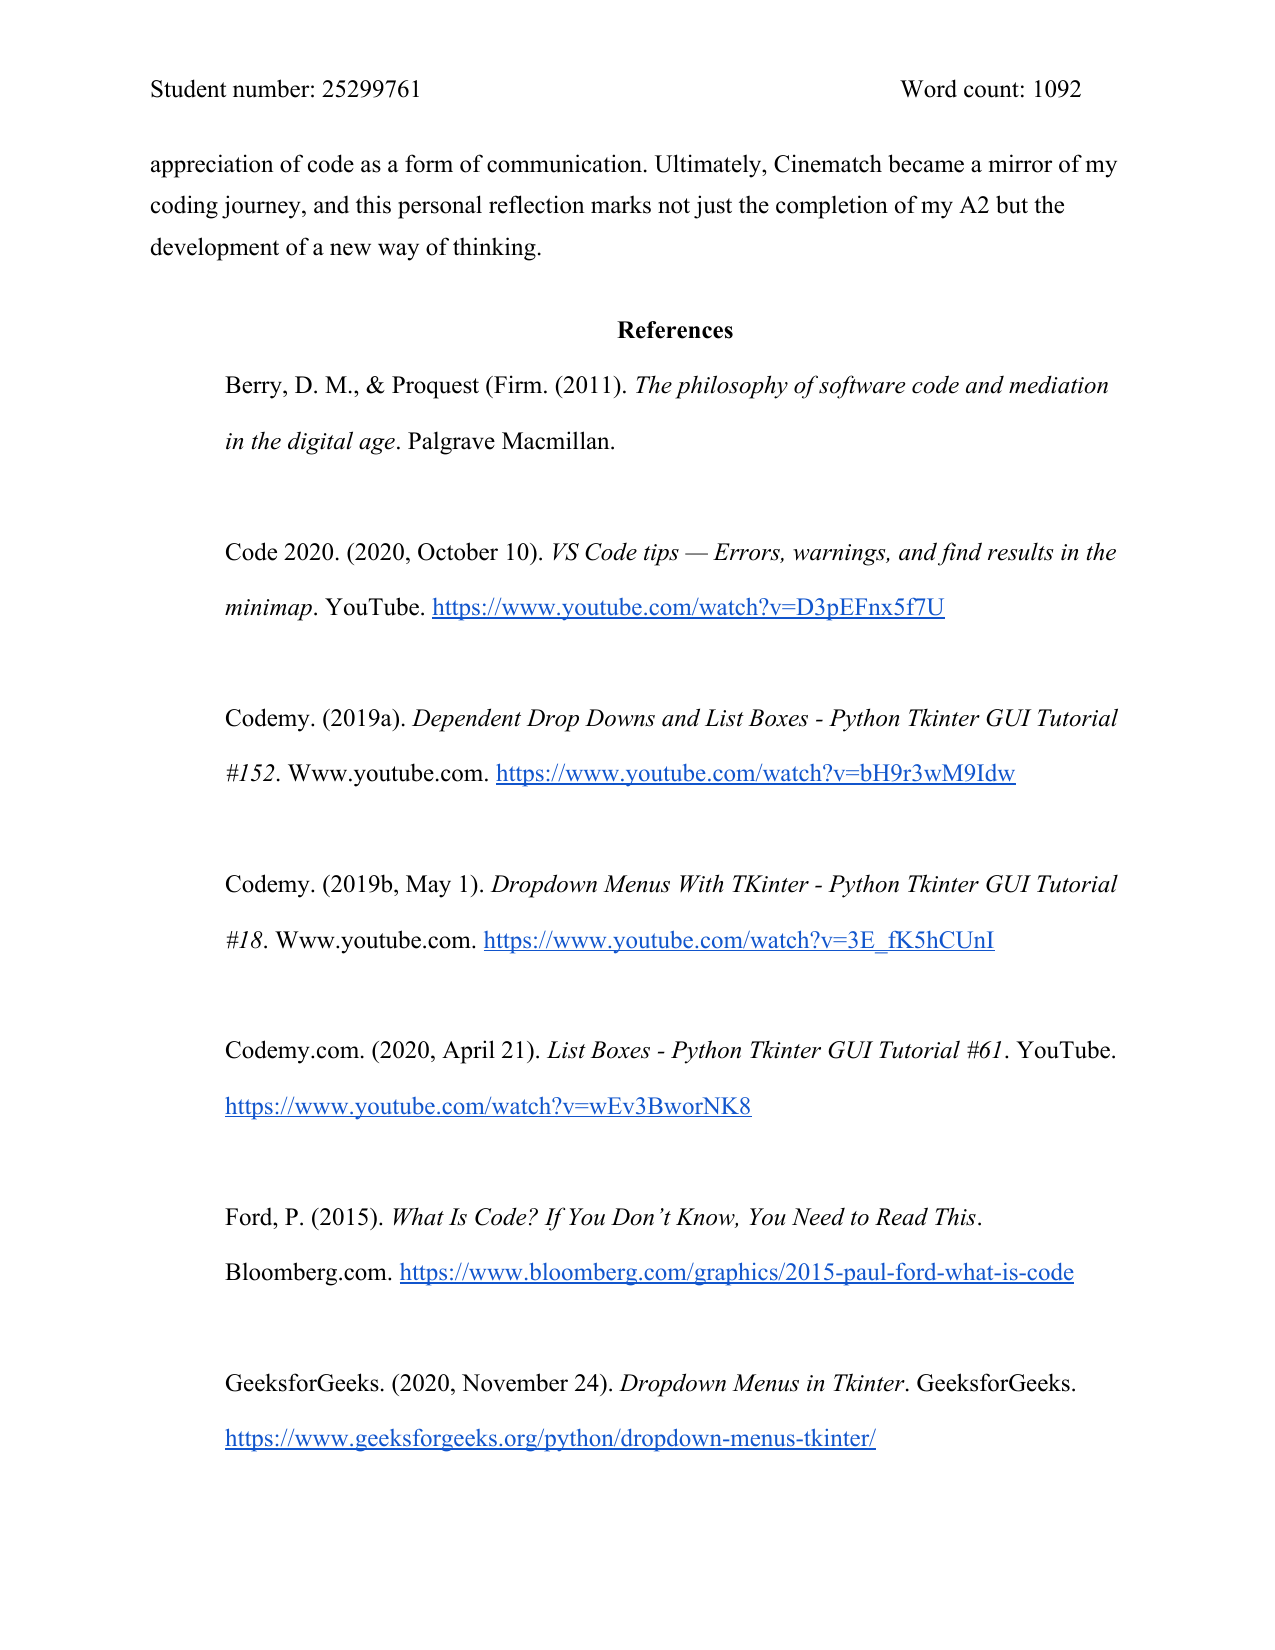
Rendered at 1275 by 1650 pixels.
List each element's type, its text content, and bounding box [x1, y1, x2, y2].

text Codemy. (2019b, May 1). Dropdown Menus With TKinter - Python Tkinter GUI Tutorial #18. Www.youtube.com. https://www.youtube.com/watch?v=3E_fK5hCUnI [225, 870, 1125, 953]
text Codemy. (2019a). Dependent Drop Downs and List Boxes - Python Tkinter GUI Tutorial #152. Www.youtube.com. https://www.youtube.com/watch?v=bH9r3wM9Idw [225, 704, 1125, 787]
text Codemy.com. (2020, April 21). List Boxes - Python Tkinter GUI Tutorial #61. YouTube. https://www.youtube.com/watch?v=wEv3BworNK8 [225, 1037, 1125, 1120]
text Code 2020. (2020, October 10). VS Code tips — Errors, warnings, and find results in the minimap. YouTube. https://www.youtube.com/watch?v=D3pEFnx5f7U [225, 538, 1125, 621]
text GeeksforGeeks. (2020, November 24). Dropdown Menus in Tkinter. GeeksforGeeks. https://www.geeksforgeeks.org/python/dropdown-menus-tkinter/ [225, 1369, 1125, 1452]
subtitle References [225, 316, 1125, 344]
text Berry, D. M., & Proquest (Firm. (2011). The philosophy of software code and mediation in the digital age. Palgrave Macmillan. [225, 372, 1125, 455]
text Ford, P. (2015). What Is Code? If You Don’t Know, You Need to Read This. Bloomberg.com. https://www.bloomberg.com/graphics/2015-paul-ford-what-is-code [225, 1203, 1125, 1286]
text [150, 150, 1125, 261]
